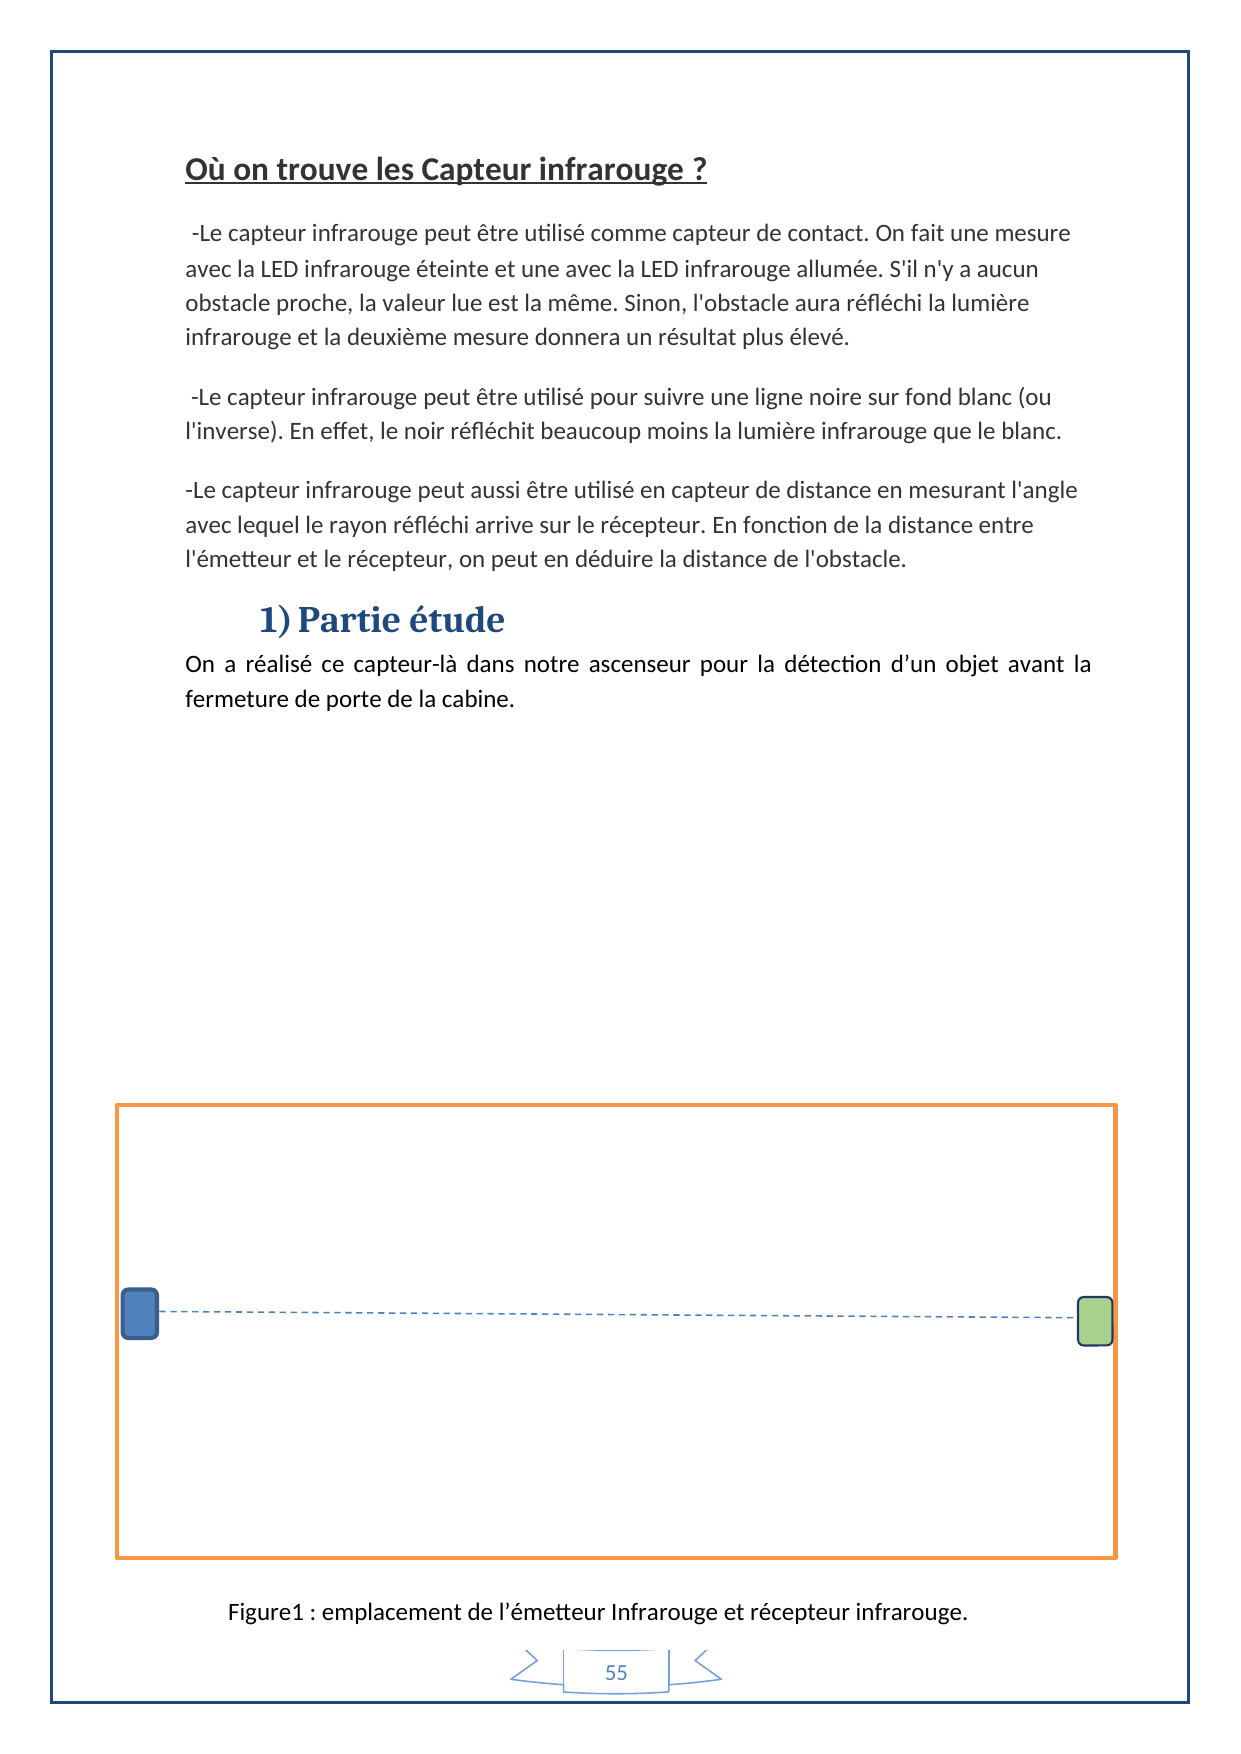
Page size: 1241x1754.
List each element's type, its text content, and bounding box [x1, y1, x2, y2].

text -Le capteur infrarouge peut aussi être utilisé en capteur de distance en mesurant l'angle avec lequel le rayon réfléchi arrive sur le récepteur. En fonction de la distance entre l'émetteur et le récepteur, on peut en déduire la distance de l'obstacle. [185, 471, 1093, 574]
text -Le capteur infrarouge peut être utilisé pour suivre une ligne noire sur fond blanc (ou l'inverse). En effet, le noir réfléchit beaucoup moins la lumière infrarouge que le blanc. [185, 377, 1093, 446]
text -Le capteur infrarouge peut être utilisé comme capteur de contact. On fait une mesure avec la LED infrarouge éteinte et une avec la LED infrarouge allumée. S'il n'y a aucun obstacle proche, la valeur lue est la même. Sinon, l'obstacle aura réfléchi la lumière infrarouge et la deuxième mesure donnera un résultat plus élevé. [185, 213, 1093, 352]
subtitle Partie étude [260, 599, 1093, 642]
text Où on trouve les Capteur infrarouge ? [185, 148, 1093, 188]
text On a réalisé ce capteur-là dans notre ascenseur pour la détection d’un objet avant la fermeture de porte de la cabine. [185, 648, 1093, 714]
